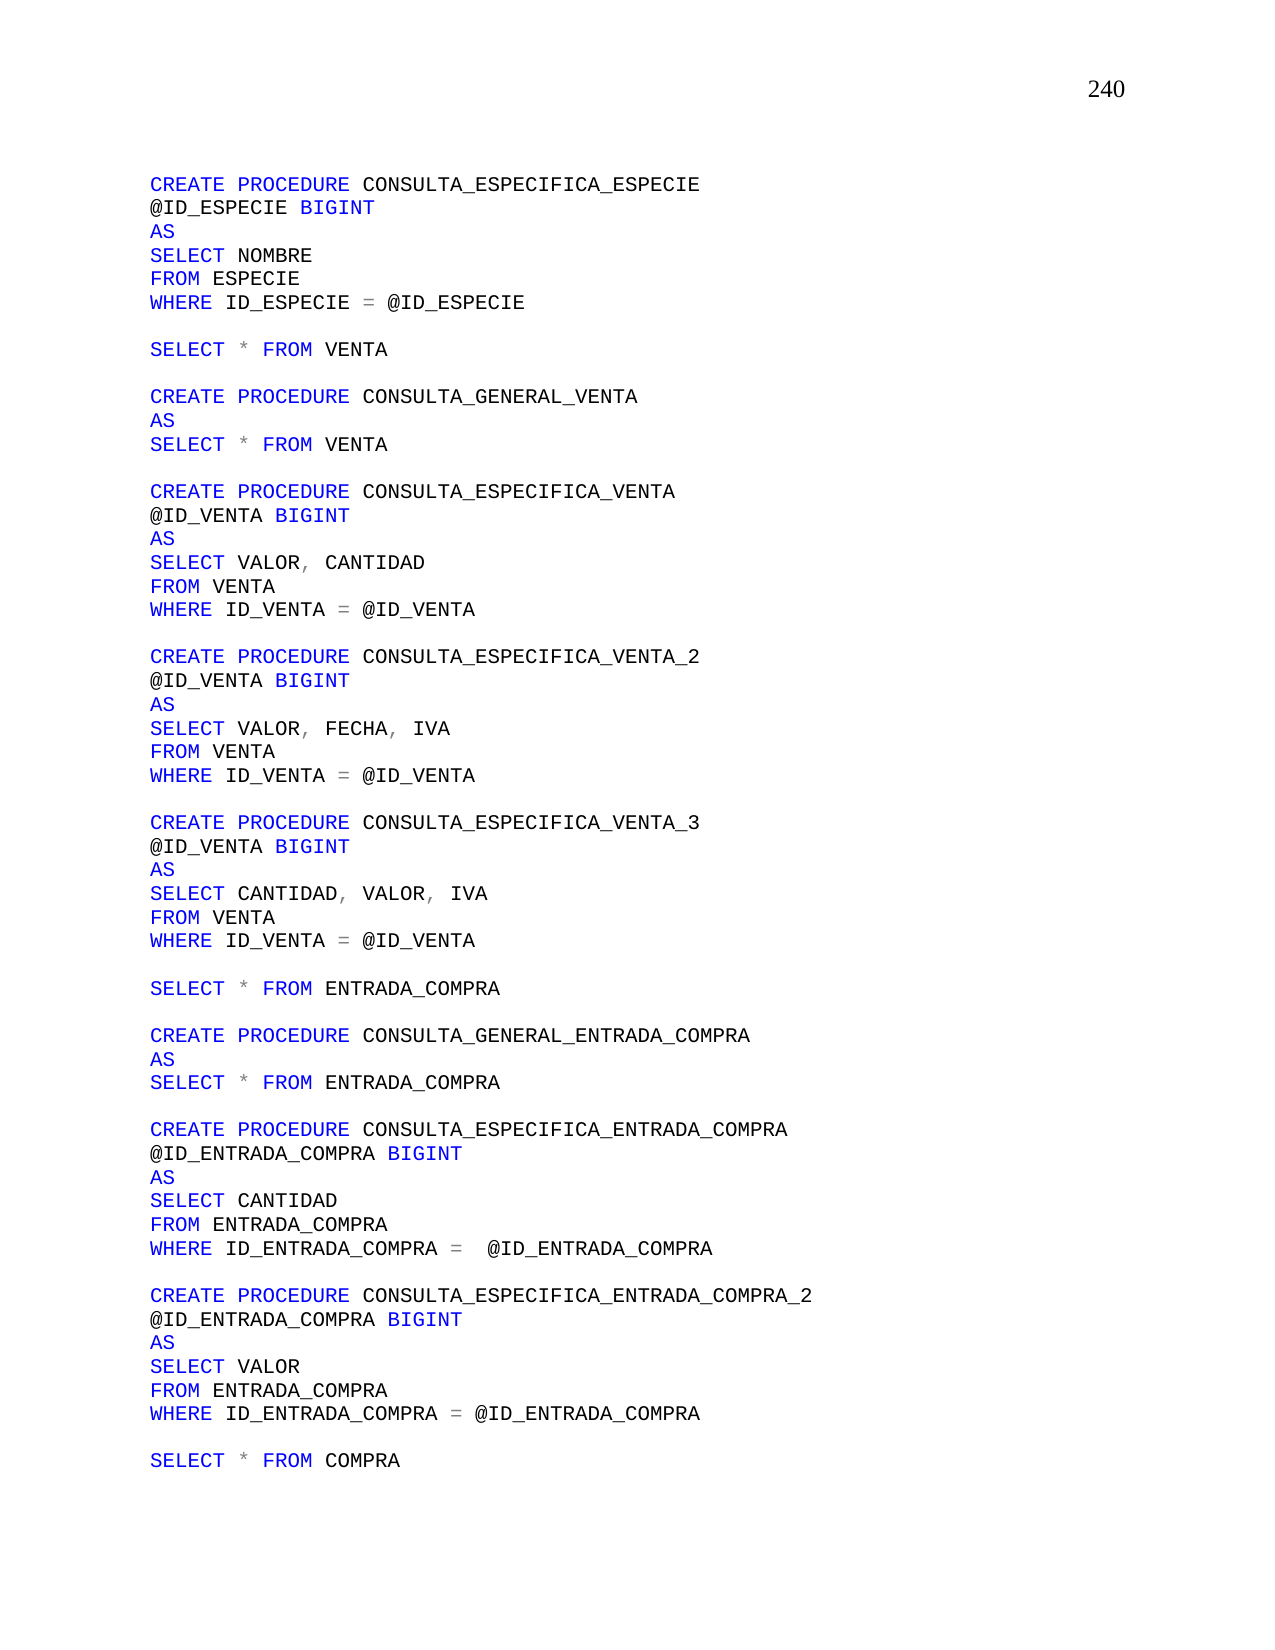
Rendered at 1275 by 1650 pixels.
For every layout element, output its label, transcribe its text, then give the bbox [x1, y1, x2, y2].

text AS [150, 1332, 1125, 1356]
text FROM ENTRADA_COMPRA [150, 1214, 1125, 1238]
text CREATE PROCEDURE CONSULTA_ESPECIFICA_VENTA [150, 481, 1125, 505]
text SELECT VALOR, FECHA, IVA [150, 717, 1125, 741]
text SELECT VALOR [150, 1356, 1125, 1379]
text WHERE ID_ESPECIE = @ID_ESPECIE [150, 292, 1125, 316]
text AS [150, 859, 1125, 883]
text AS [150, 1048, 1125, 1072]
text AS [150, 528, 1125, 552]
text WHERE ID_VENTA = @ID_VENTA [150, 930, 1125, 954]
text CREATE PROCEDURE CONSULTA_GENERAL_ENTRADA_COMPRA [150, 1025, 1125, 1048]
text SELECT VALOR, CANTIDAD [150, 552, 1125, 576]
text FROM VENTA [150, 907, 1125, 930]
text WHERE ID_ENTRADA_COMPRA = @ID_ENTRADA_COMPRA [150, 1403, 1125, 1427]
text @ID_VENTA BIGINT [150, 505, 1125, 528]
text AS [150, 221, 1125, 244]
text SELECT * FROM ENTRADA_COMPRA [150, 978, 1125, 1001]
text CREATE PROCEDURE CONSULTA_ESPECIFICA_ESPECIE [150, 174, 1125, 197]
text FROM ENTRADA_COMPRA [150, 1379, 1125, 1403]
text CREATE PROCEDURE CONSULTA_ESPECIFICA_ENTRADA_COMPRA [150, 1119, 1125, 1143]
text @ID_VENTA BIGINT [150, 670, 1125, 694]
text CREATE PROCEDURE CONSULTA_GENERAL_VENTA [150, 386, 1125, 410]
text SELECT * FROM ENTRADA_COMPRA [150, 1072, 1125, 1096]
text WHERE ID_VENTA = @ID_VENTA [150, 765, 1125, 788]
text CREATE PROCEDURE CONSULTA_ESPECIFICA_ENTRADA_COMPRA_2 [150, 1285, 1125, 1309]
text SELECT * FROM COMPRA [150, 1451, 1125, 1474]
text @ID_ENTRADA_COMPRA BIGINT [150, 1309, 1125, 1332]
text AS [150, 410, 1125, 434]
text SELECT * FROM VENTA [150, 434, 1125, 457]
text WHERE ID_ENTRADA_COMPRA = @ID_ENTRADA_COMPRA [150, 1238, 1125, 1261]
text WHERE ID_VENTA = @ID_VENTA [150, 599, 1125, 623]
text SELECT CANTIDAD, VALOR, IVA [150, 883, 1125, 907]
text FROM ESPECIE [150, 268, 1125, 292]
text CREATE PROCEDURE CONSULTA_ESPECIFICA_VENTA_2 [150, 647, 1125, 670]
text @ID_ESPECIE BIGINT [150, 197, 1125, 221]
text SELECT * FROM VENTA [150, 339, 1125, 363]
text SELECT CANTIDAD [150, 1190, 1125, 1214]
text FROM VENTA [150, 576, 1125, 599]
text AS [150, 1167, 1125, 1190]
text FROM VENTA [150, 741, 1125, 765]
text @ID_ENTRADA_COMPRA BIGINT [150, 1143, 1125, 1167]
text SELECT NOMBRE [150, 244, 1125, 268]
text AS [150, 694, 1125, 717]
text CREATE PROCEDURE CONSULTA_ESPECIFICA_VENTA_3 [150, 812, 1125, 836]
text @ID_VENTA BIGINT [150, 836, 1125, 859]
